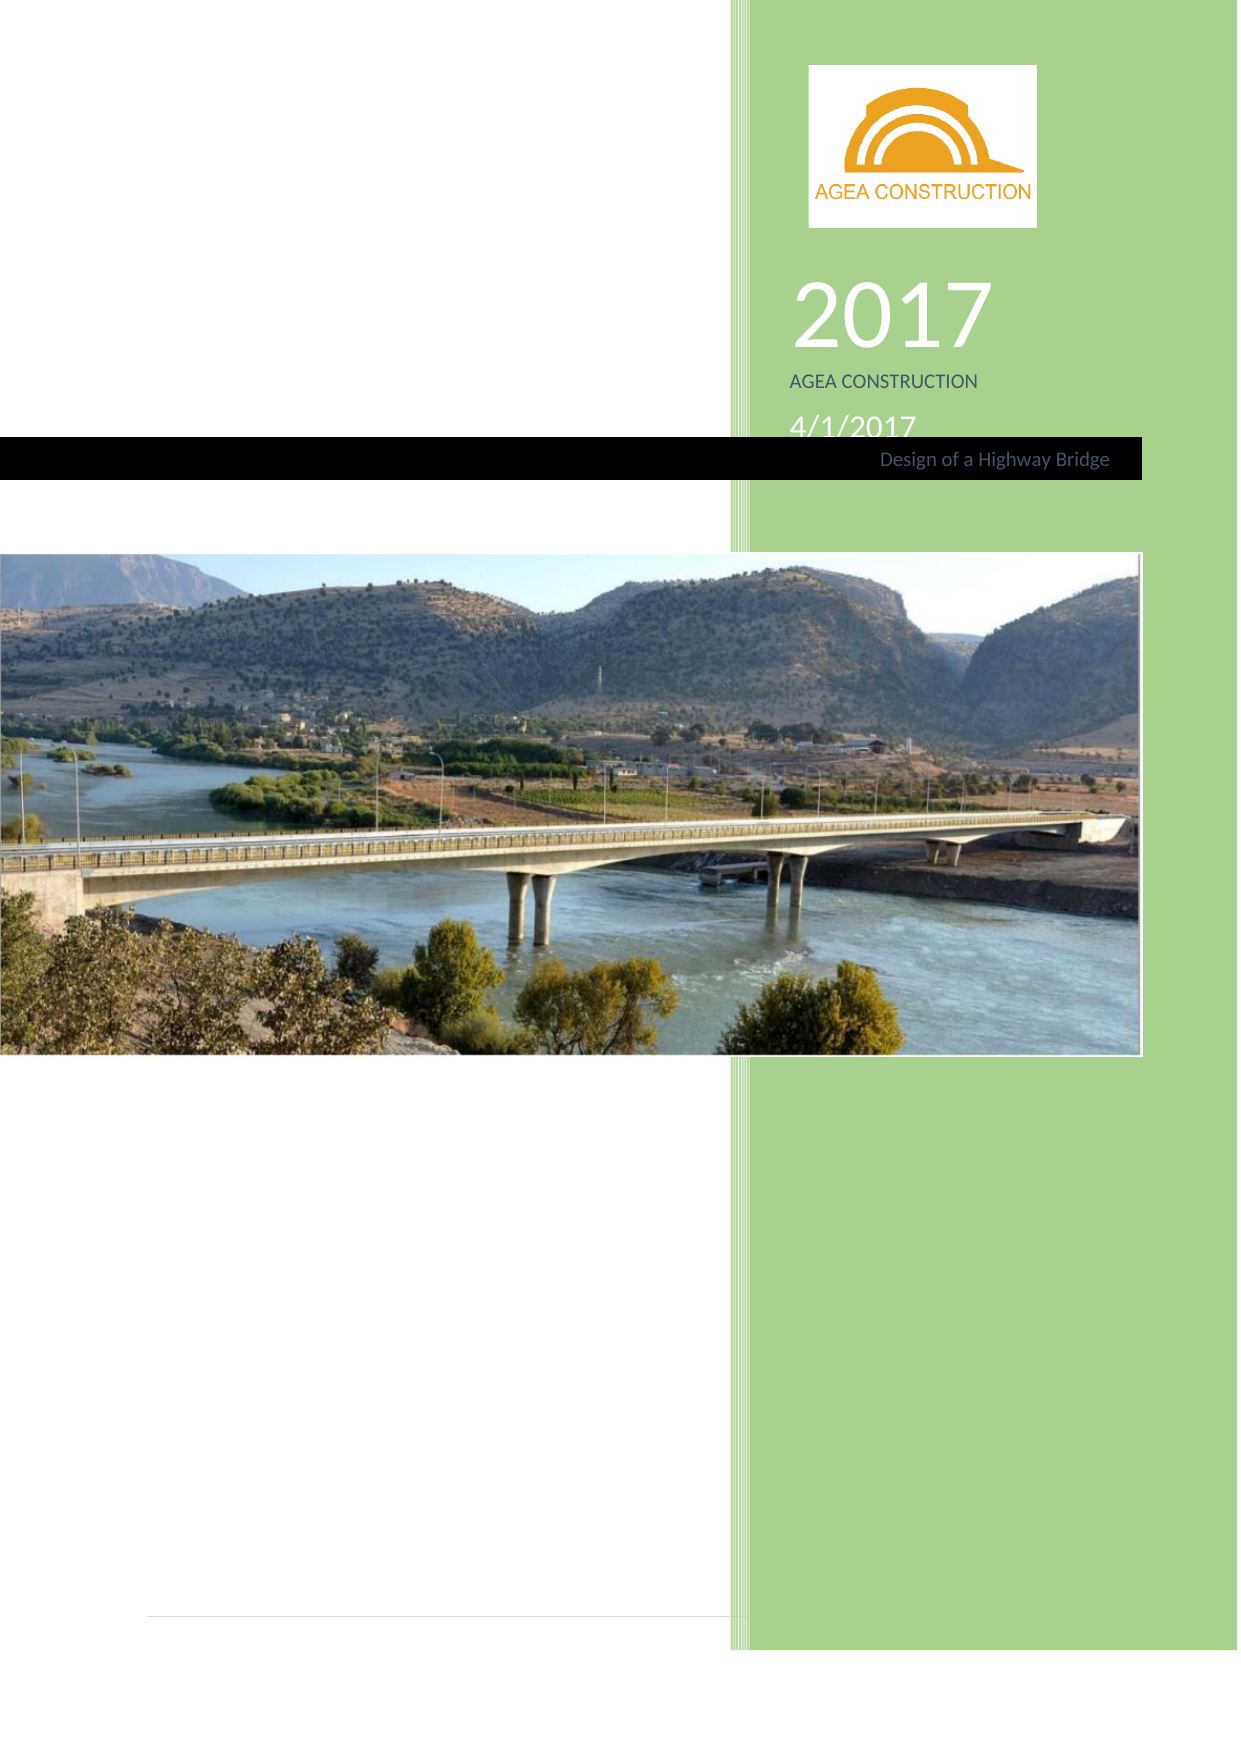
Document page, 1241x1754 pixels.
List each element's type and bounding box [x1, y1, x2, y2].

picture [808, 65, 1037, 228]
picture [0, 552, 1143, 1057]
